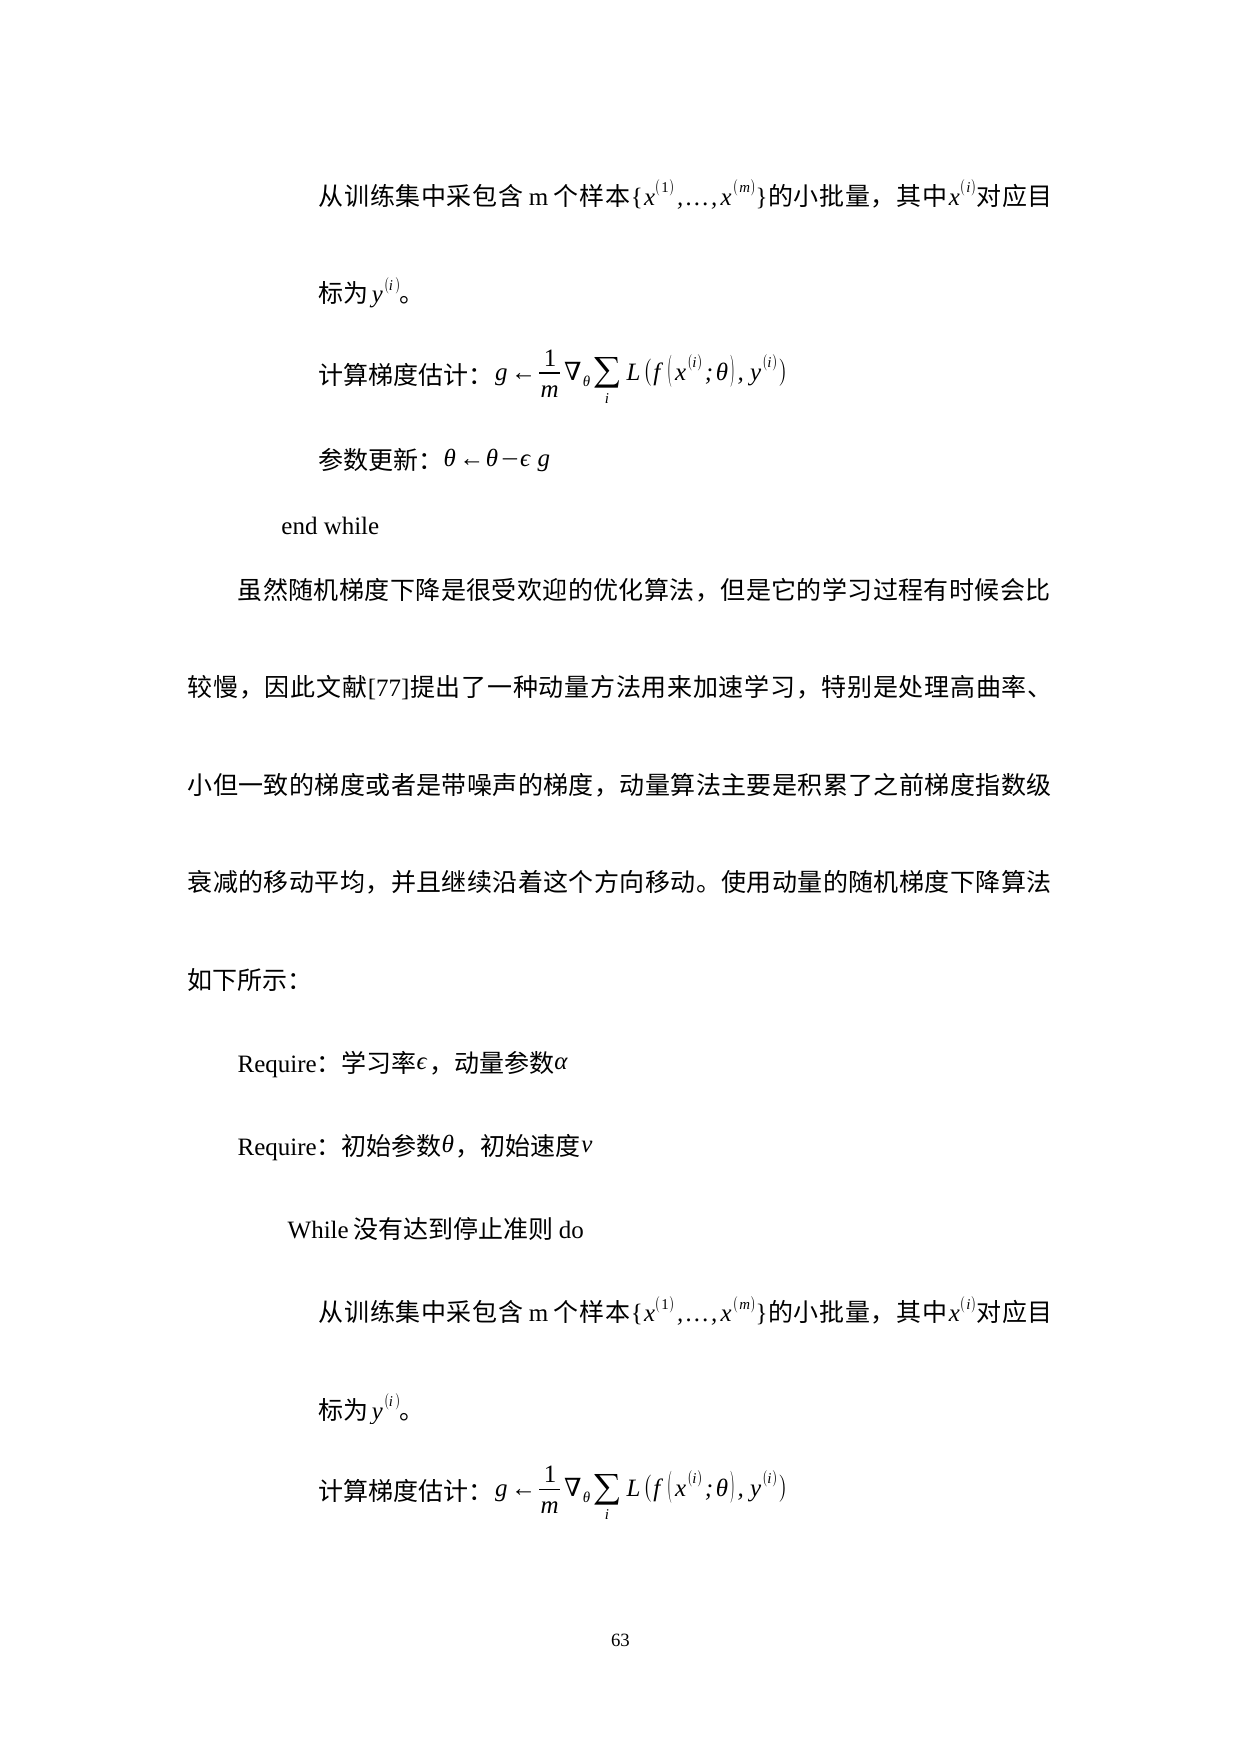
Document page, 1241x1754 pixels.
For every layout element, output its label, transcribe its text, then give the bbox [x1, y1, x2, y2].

text 虽然随机梯度下降是很受欢迎的优化算法，但是它的学习过程有时候会比较慢，因此文献[77]提出了一种动量方法用来加速学习，特别是处理高曲率、小但一致的梯度或者是带噪声的梯度，动量算法主要是积累了之前梯度指数级衰减的移动平均，并且继续沿着这个方向移动。使用动量的随机梯度下降算法如下所示： [187, 556, 1053, 1011]
text end while [187, 509, 1053, 541]
text 参数更新： [319, 426, 1053, 491]
text 计算梯度估计： [319, 343, 1053, 408]
text Require：初始参数，初始速度 [187, 1112, 1053, 1177]
text 计算梯度估计： [319, 1459, 1053, 1524]
text While没有达到停止准则do [187, 1195, 1053, 1260]
text Require：学习率，动量参数 [187, 1029, 1053, 1094]
text 从训练集中采包含m个样本{}的小批量，其中对应目标为。 [319, 1278, 1053, 1441]
text 从训练集中采包含m个样本{}的小批量，其中对应目标为。 [319, 162, 1053, 324]
